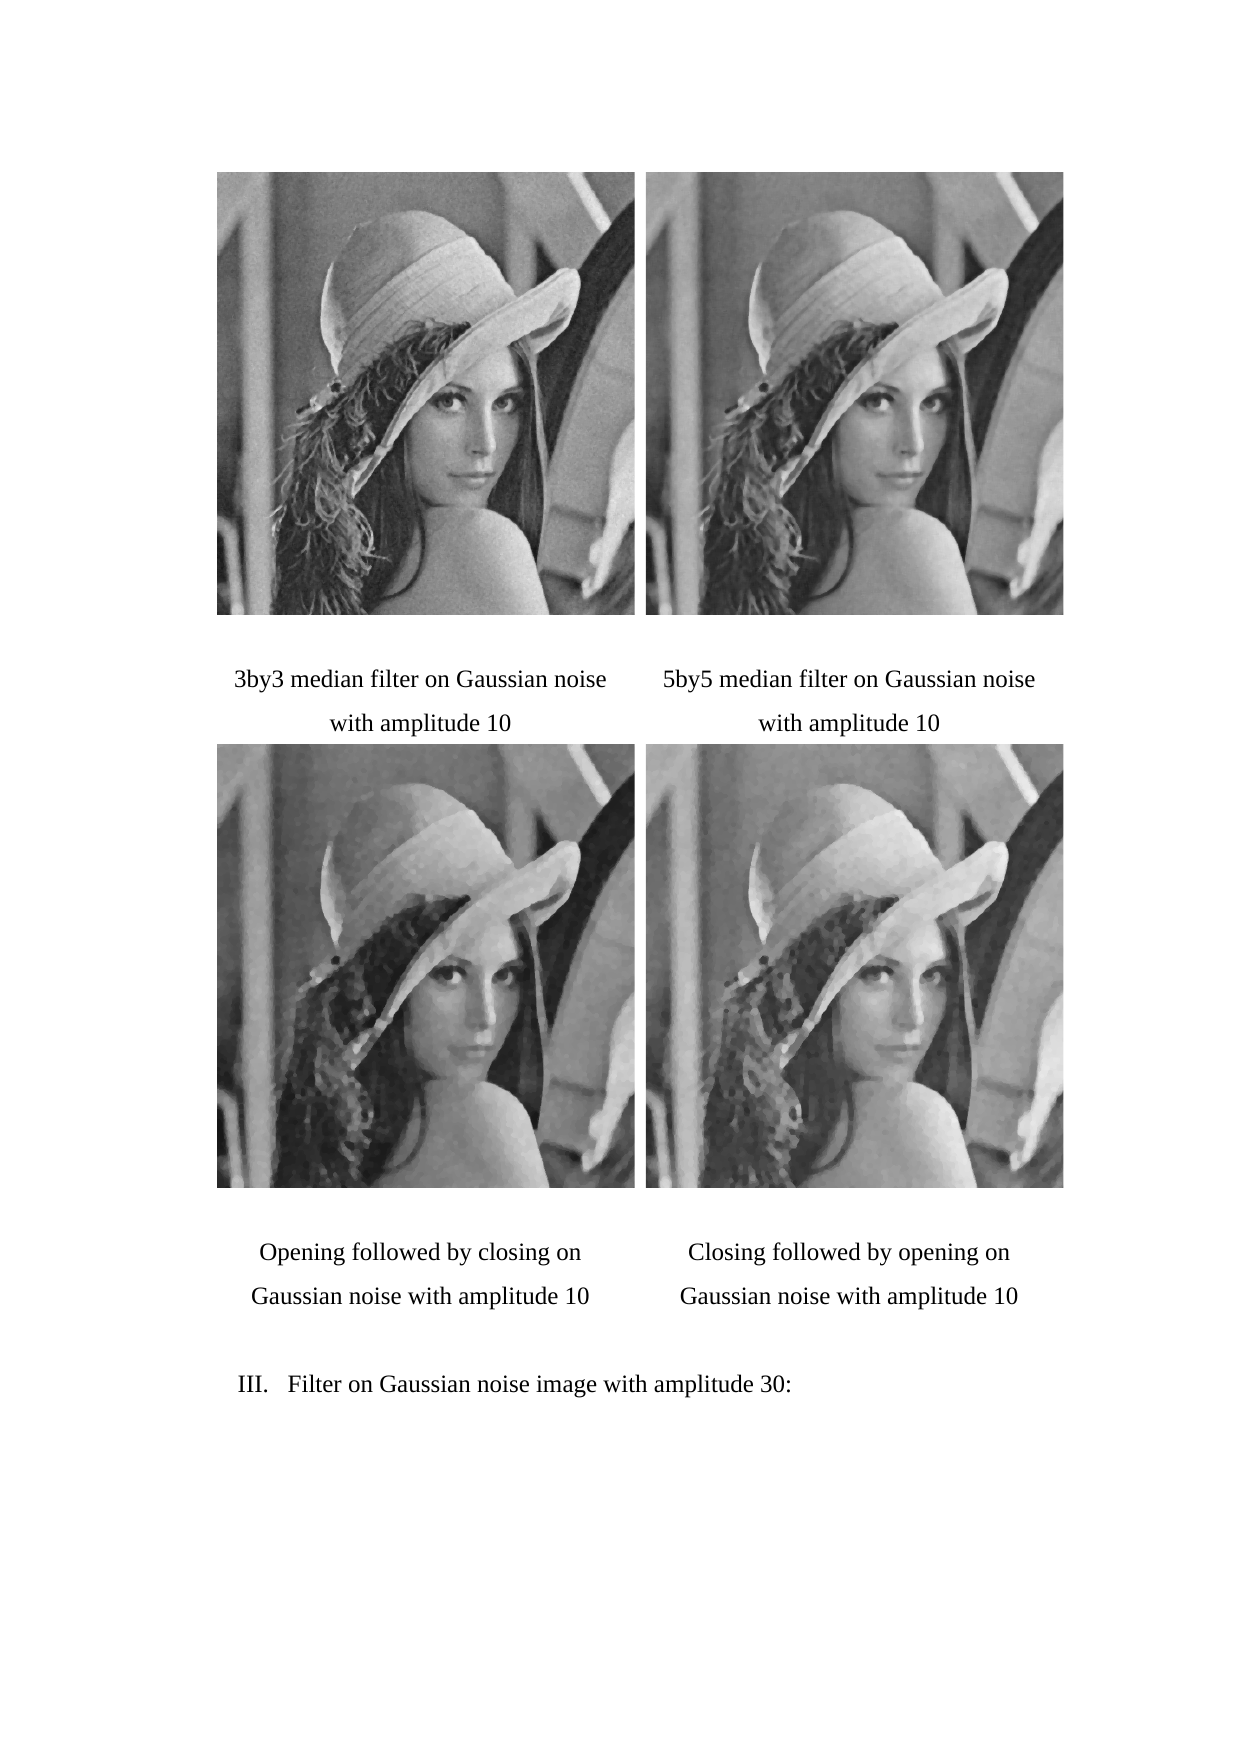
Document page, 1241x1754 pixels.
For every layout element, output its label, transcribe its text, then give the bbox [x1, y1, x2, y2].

picture [217, 744, 635, 1188]
table_cell [635, 745, 1063, 1229]
table_cell Opening followed by closing on Gaussian noise with amplitude 10 [206, 1230, 634, 1318]
table_cell 3by3 median filter on Gaussian noise with amplitude 10 [206, 657, 634, 745]
picture [645, 744, 1064, 1188]
table_cell 5by5 median filter on Gaussian noise with amplitude 10 [635, 657, 1063, 745]
picture [645, 172, 1064, 615]
picture [217, 172, 635, 615]
list Filter on Gaussian noise image with amplitude 30: [237, 1362, 1053, 1406]
table_cell [206, 745, 634, 1229]
table_cell Closing followed by opening on Gaussian noise with amplitude 10 [635, 1230, 1063, 1318]
table_cell [635, 172, 1063, 657]
table_cell [206, 172, 634, 657]
